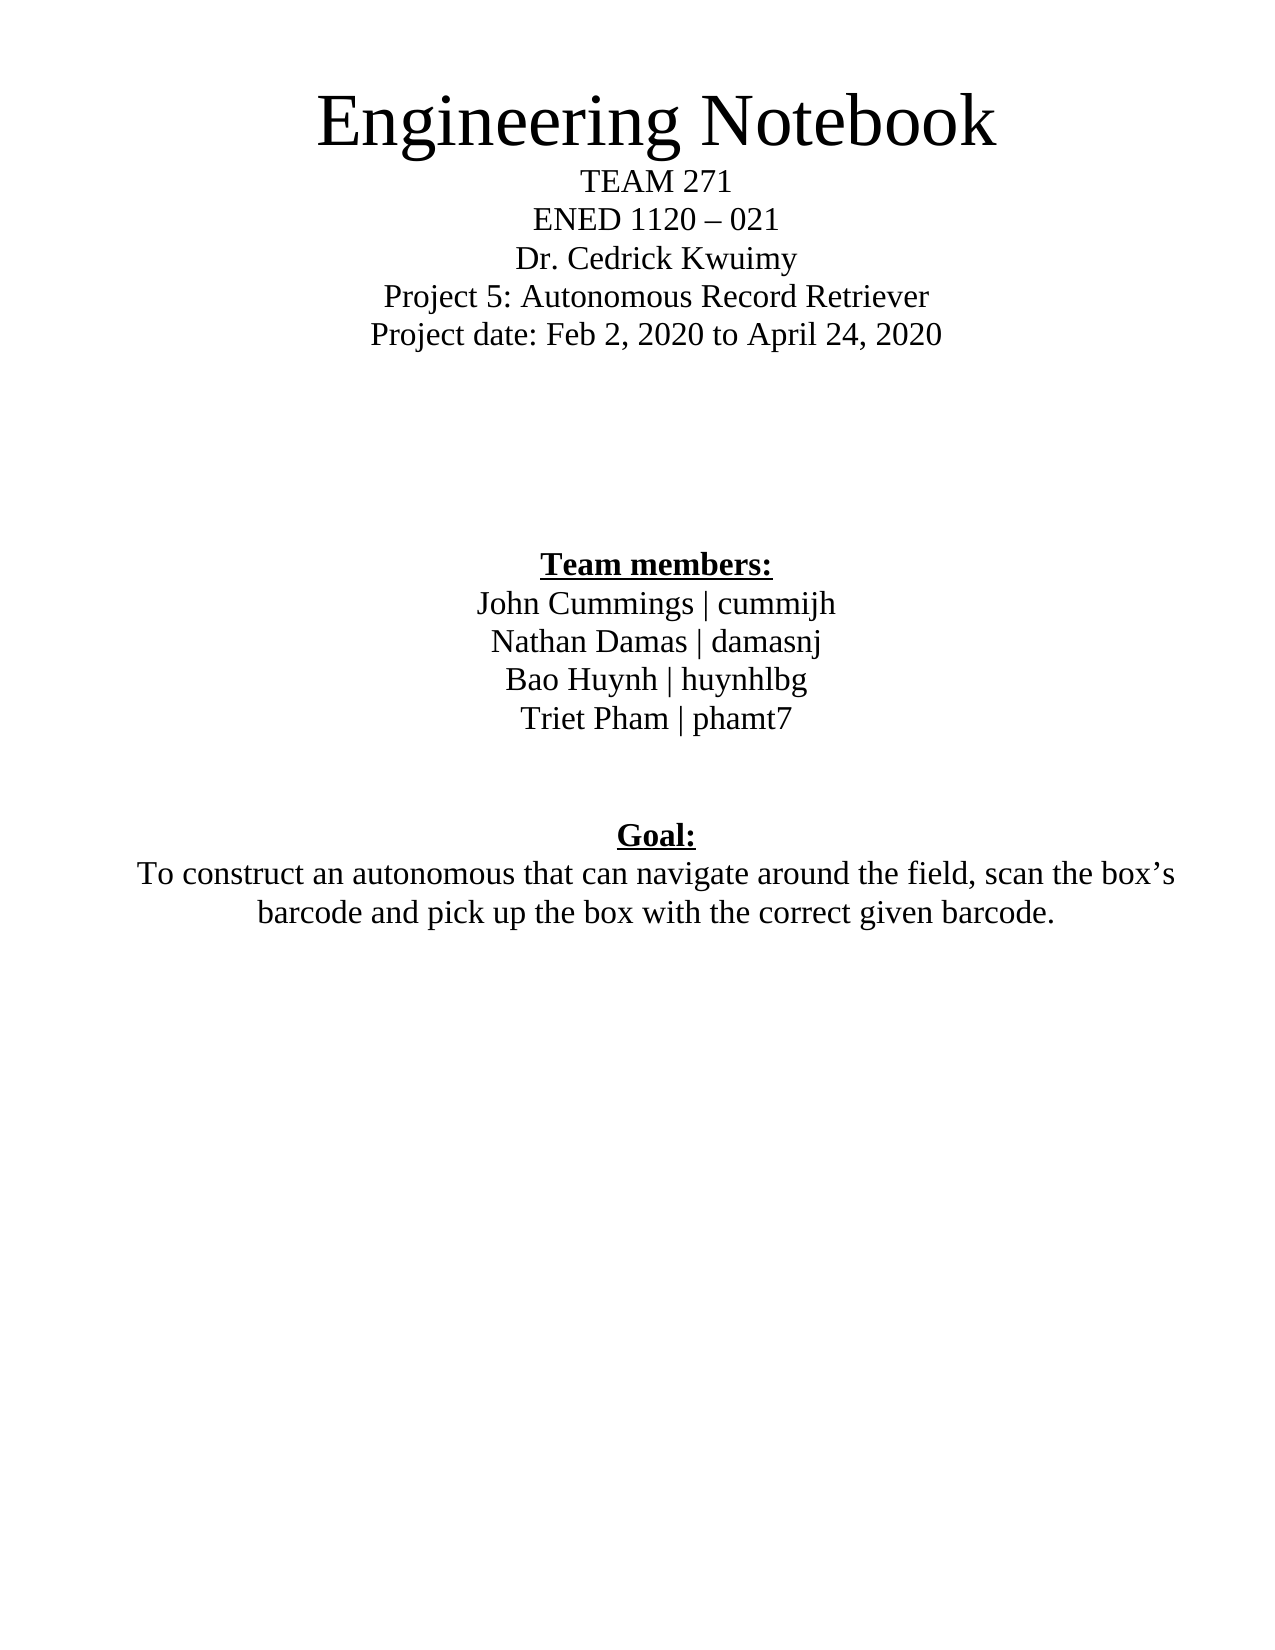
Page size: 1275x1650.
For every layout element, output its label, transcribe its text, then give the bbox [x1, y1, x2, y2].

text Nathan Damas | damasnj [112, 621, 1200, 659]
text Goal: [112, 815, 1200, 854]
text To construct an autonomous that can navigate around the field, scan the box’s barcode and pick up the box with the correct given barcode. [112, 854, 1200, 930]
text Bao Huynh | huynhlbg [112, 659, 1200, 698]
text Team members: [112, 544, 1200, 583]
text ENED 1120 – 021 [112, 199, 1200, 238]
text Triet Pham | phamt7 [112, 698, 1200, 736]
text John Cummings | cummijh [112, 583, 1200, 621]
text Engineering Notebook [112, 75, 1200, 161]
text TEAM 271 [112, 161, 1200, 199]
text Project date: Feb 2, 2020 to April 24, 2020 [112, 314, 1200, 353]
text Dr. Cedrick Kwuimy [112, 238, 1200, 276]
text Project 5: Autonomous Record Retriever [112, 276, 1200, 314]
